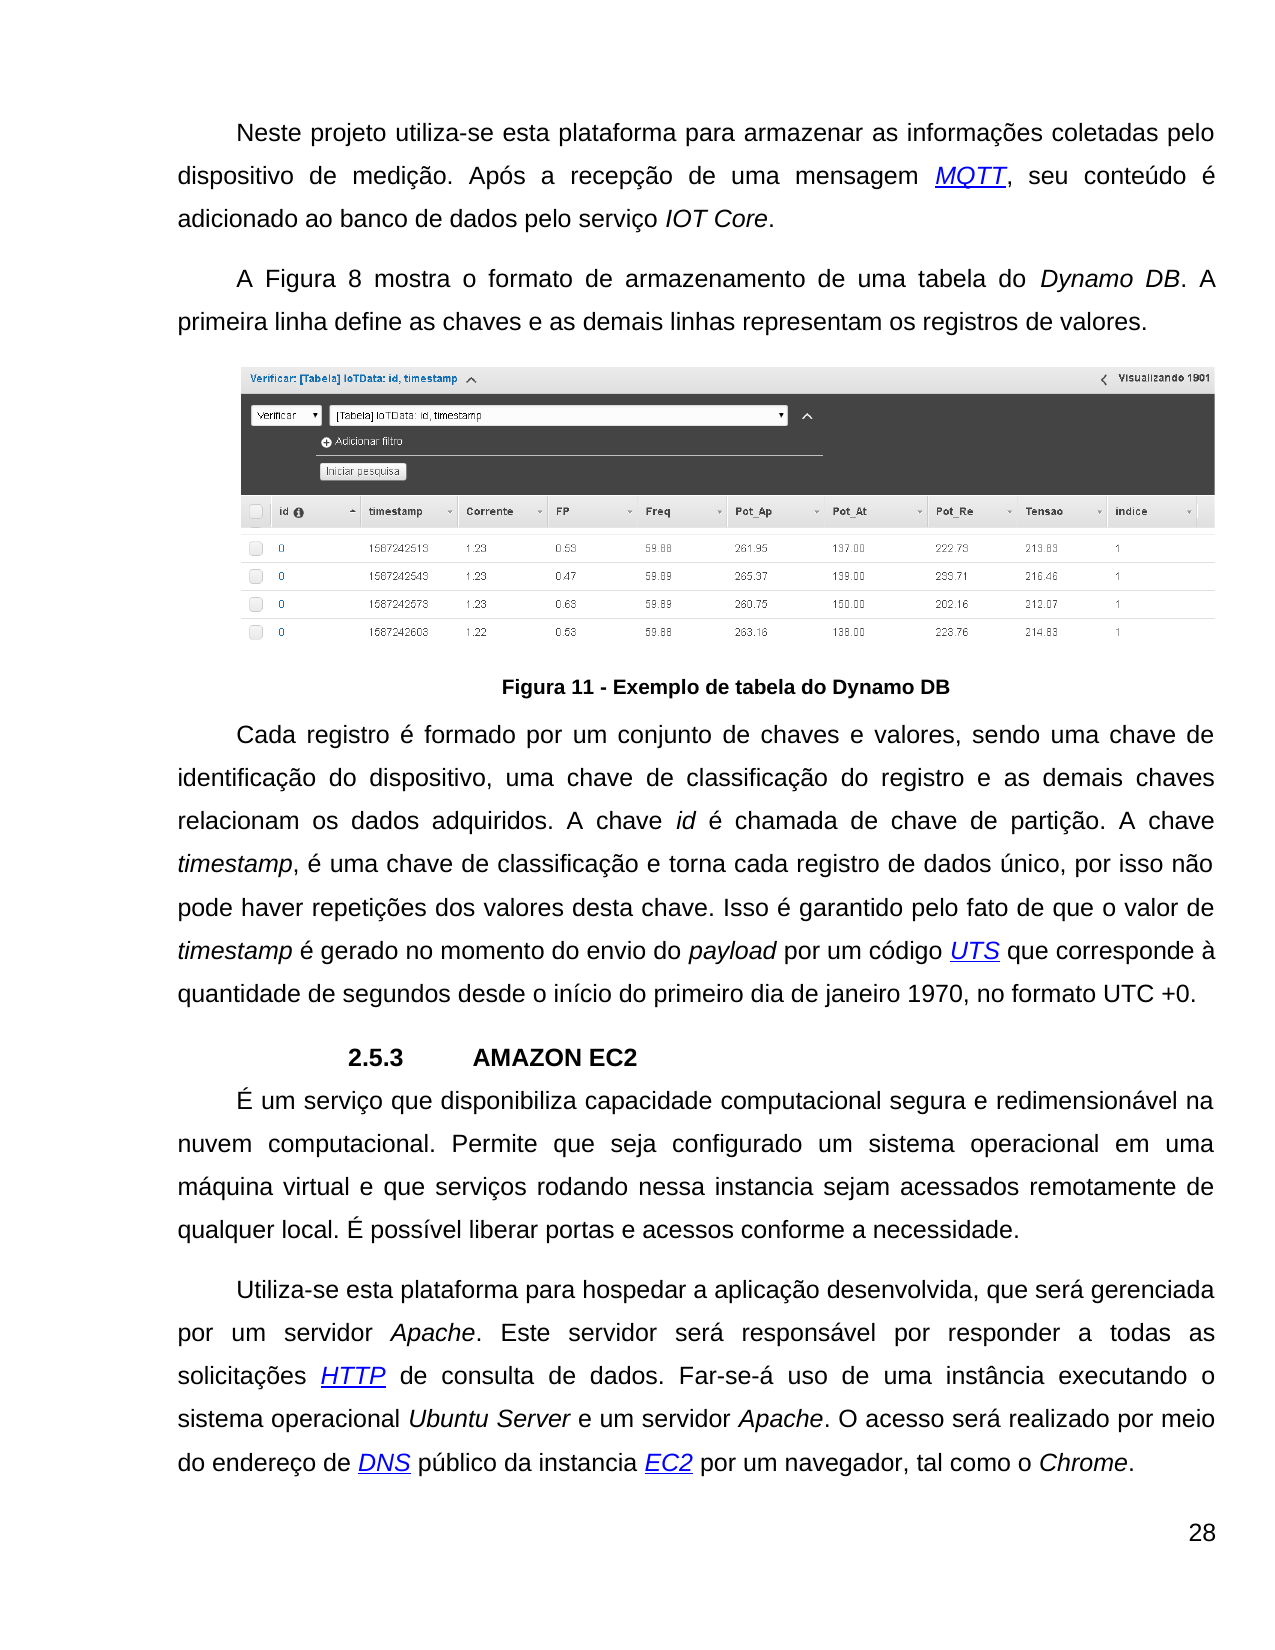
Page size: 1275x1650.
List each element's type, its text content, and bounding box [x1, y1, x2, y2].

text É um serviço que disponibiliza capacidade computacional segura e redimensionável na nuvem computacional. Permite que seja configurado um sistema operacional em uma máquina virtual e que serviços rodando nessa instancia sejam acessados remotamente de qualquer local. É possível liberar portas e acessos conforme a necessidade. [177, 1086, 1216, 1244]
text Cada registro é formado por um conjunto de chaves e valores, sendo uma chave de identificação do dispositivo, uma chave de classificação do registro e as demais chaves relacionam os dados adquiridos. A chave id é chamada de chave de partição. A chave timestamp, é uma chave de classificação e torna cada registro de dados único, por isso não pode haver repetições dos valores desta chave. Isso é garantido pelo fato de que o valor de timestamp é gerado no momento do envio do payload por um código UTS que corresponde à quantidade de segundos desde o início do primeiro dia de janeiro 1970, no formato UTC +0. [177, 720, 1216, 1007]
subtitle AMAZON EC2 [289, 1043, 1216, 1071]
text A Figura 8 mostra o formato de armazenamento de uma tabela do Dynamo DB. A primeira linha define as chaves e as demais linhas representam os registros de valores. [177, 264, 1216, 336]
picture [237, 367, 1215, 645]
text Figura 11 - Exemplo de tabela do Dynamo DB [177, 675, 1216, 699]
text Neste projeto utiliza-se esta plataforma para armazenar as informações coletadas pelo dispositivo de medição. Após a recepção de uma mensagem MQTT, seu conteúdo é adicionado ao banco de dados pelo serviço IOT Core. [177, 118, 1216, 233]
text Utiliza-se esta plataforma para hospedar a aplicação desenvolvida, que será gerenciada por um servidor Apache. Este servidor será responsável por responder a todas as solicitações HTTP de consulta de dados. Far-se-á uso de uma instância executando o sistema operacional Ubuntu Server e um servidor Apache. O acesso será realizado por meio do endereço de DNS público da instancia EC2 por um navegador, tal como o Chrome. [177, 1275, 1216, 1476]
